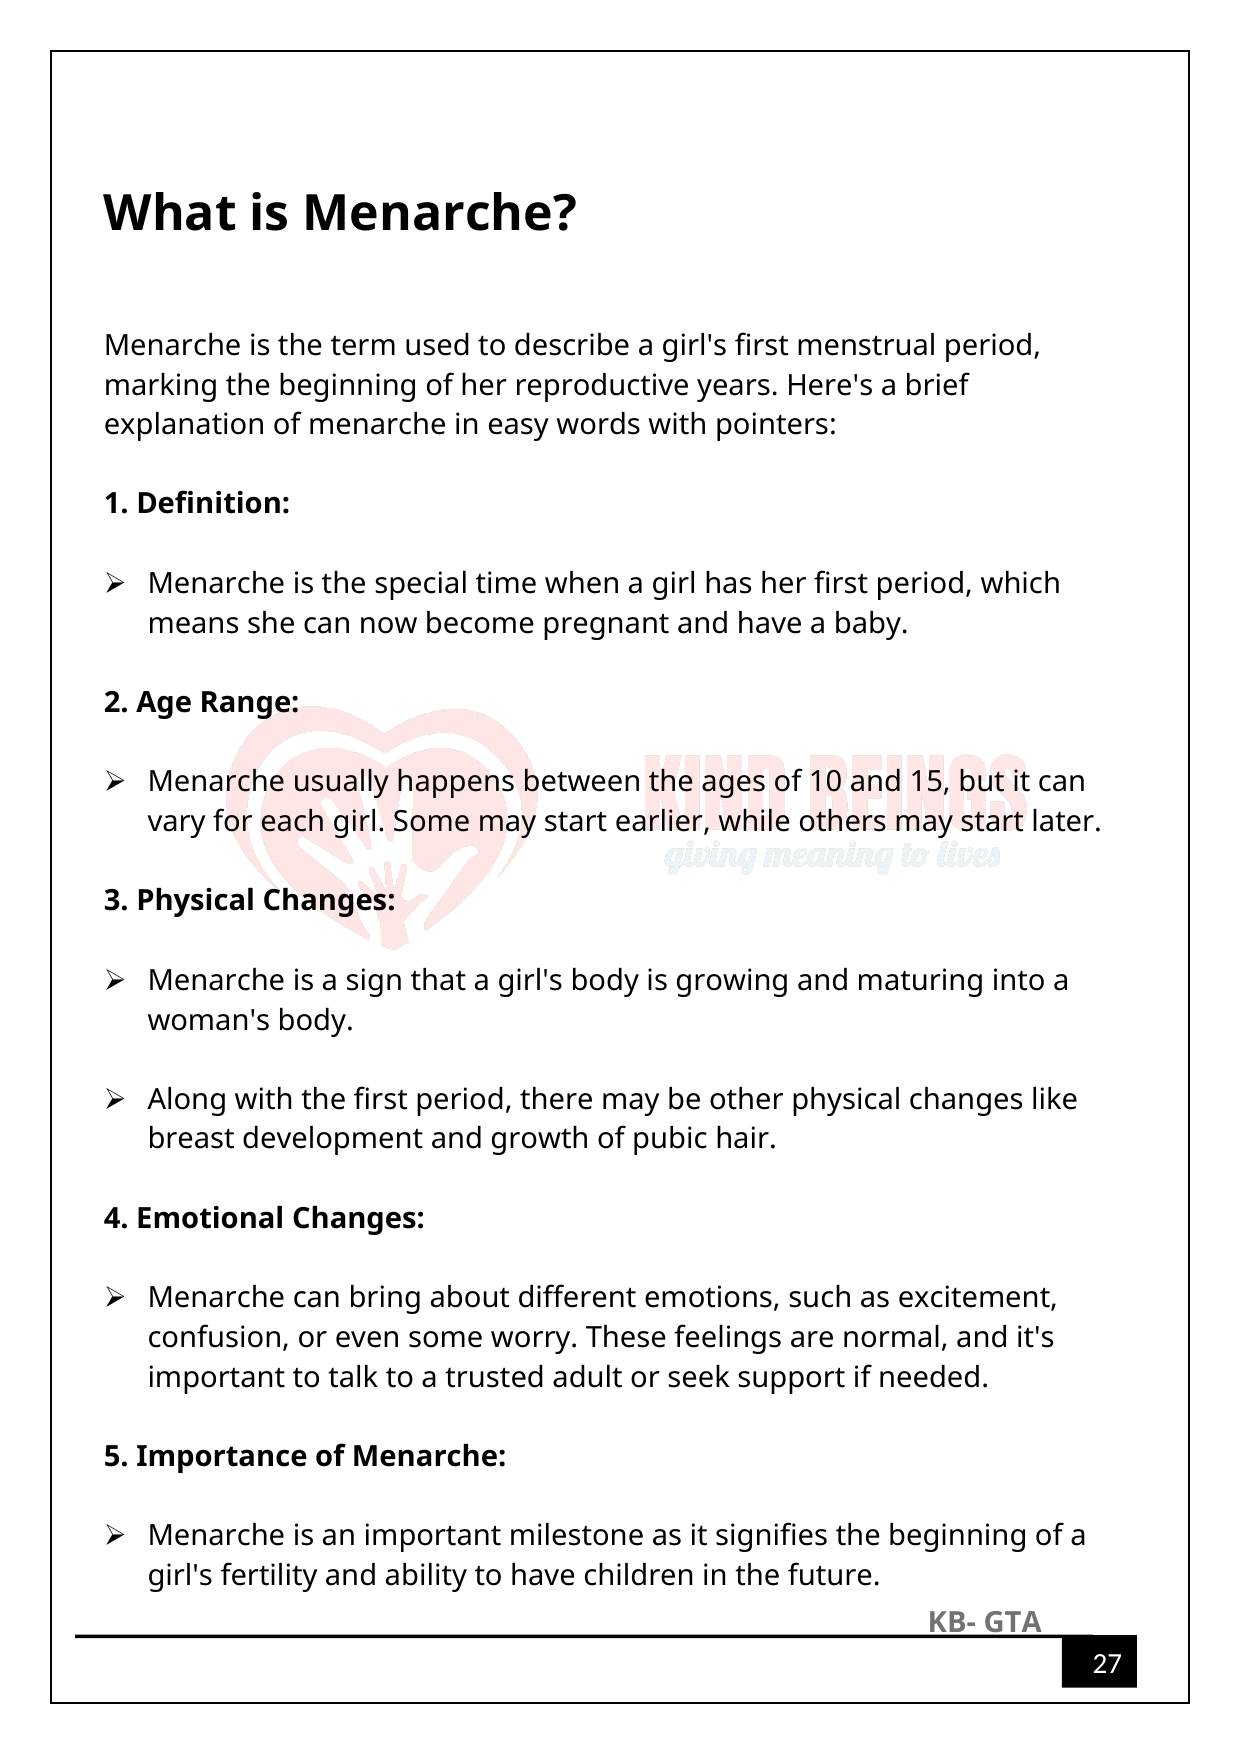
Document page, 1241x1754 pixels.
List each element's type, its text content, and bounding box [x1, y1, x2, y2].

list Menarche is an important milestone as it signifies the beginning of a girl's fertility and ability to have children in the future. [103, 1515, 1137, 1594]
text 4. Emotional Changes: [103, 1197, 1137, 1237]
list Physical Changes: [103, 880, 1137, 919]
list Age Range: [103, 681, 1137, 721]
list Definition: [103, 483, 1137, 522]
list Along with the first period, there may be other physical changes like breast development and growth of pubic hair. [103, 1078, 1137, 1157]
list 5. Importance of Menarche: [103, 1435, 1137, 1475]
list Menarche is a sign that a girl's body is growing and maturing into a woman's body. [103, 959, 1137, 1038]
text Menarche is the term used to describe a girl's first menstrual period, marking the beginning of her reproductive years. Here's a brief explanation of menarche in easy words with pointers: [103, 324, 1137, 443]
list Menarche usually happens between the ages of 10 and 15, but it can vary for each girl. Some may start earlier, while others may start later. [103, 761, 1137, 840]
list Menarche is the special time when a girl has her first period, which means she can now become pregnant and have a baby. [103, 562, 1137, 642]
text What is Menarche? [103, 177, 1137, 245]
list Menarche can bring about different emotions, such as excitement, confusion, or even some worry. These feelings are normal, and it's important to talk to a trusted adult or seek support if needed. [103, 1277, 1137, 1396]
